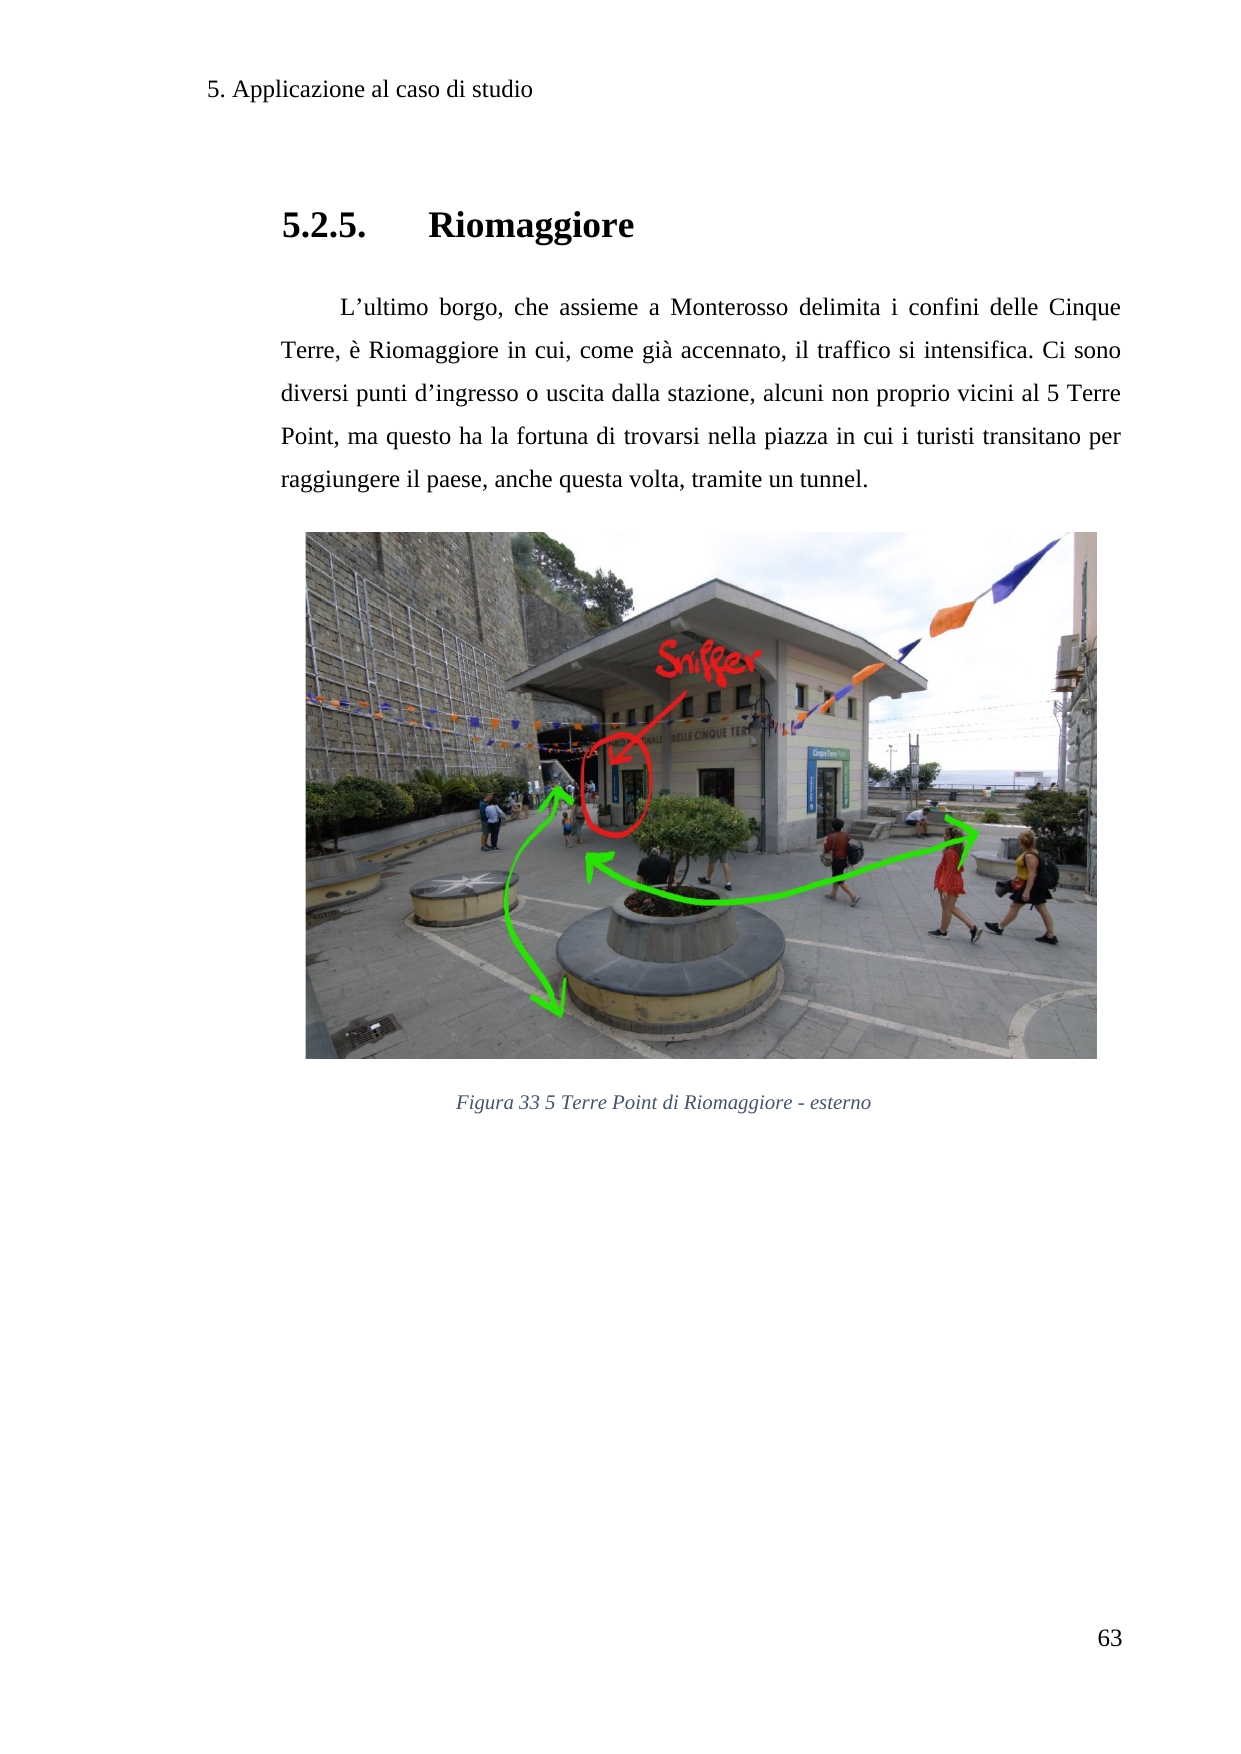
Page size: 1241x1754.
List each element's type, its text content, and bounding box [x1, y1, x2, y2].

list Riomaggiore [282, 202, 1122, 245]
text L’ultimo borgo, che assieme a Monterosso delimita i confini delle Cinque Terre, è Riomaggiore in cui, come già accennato, il traffico si intensifica. Ci sono diversi punti d’ingresso o uscita dalla stazione, alcuni non proprio vicini al 5 Terre Point, ma questo ha la fortuna di trovarsi nella piazza in cui i turisti transitano per raggiungere il paese, anche questa volta, tramite un tunnel. [281, 292, 1122, 493]
text Figura 33 5 Terre Point di Riomaggiore - esterno [207, 1090, 1122, 1114]
picture [305, 532, 1097, 1059]
